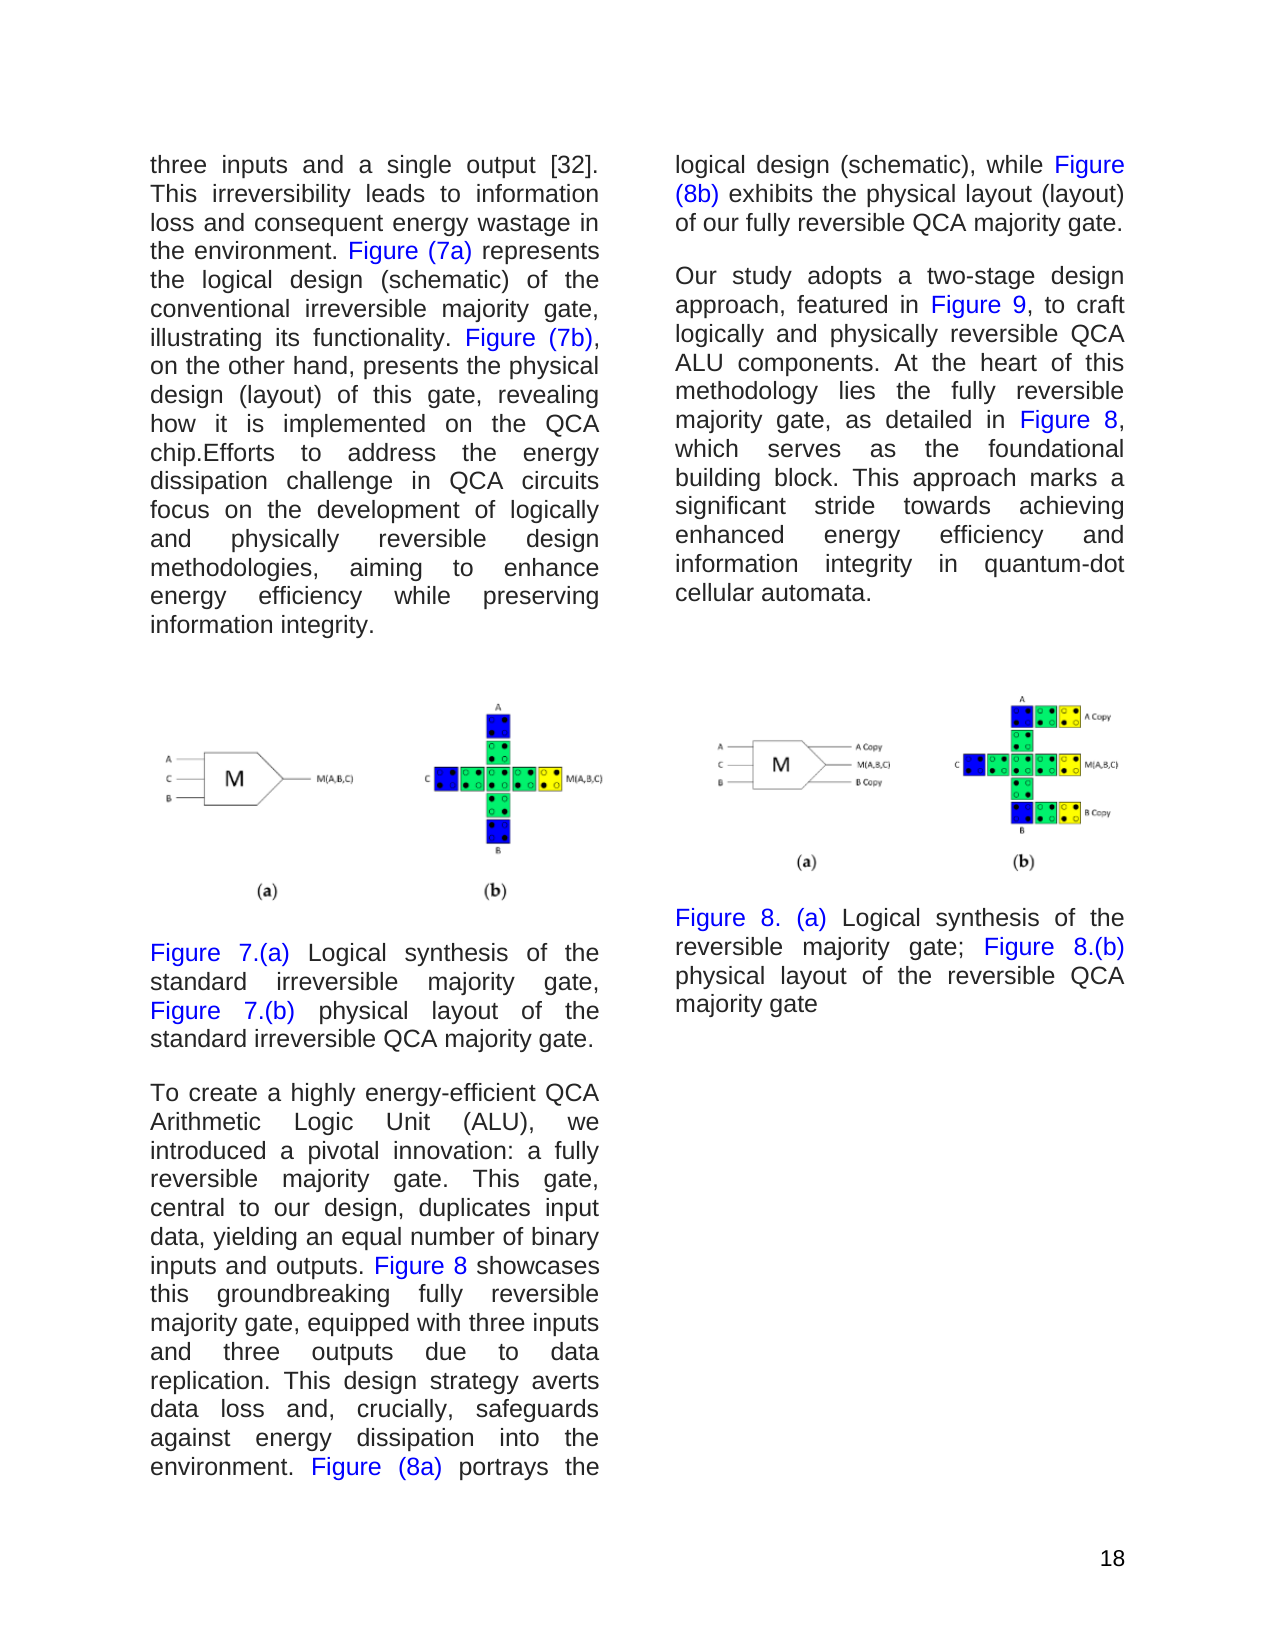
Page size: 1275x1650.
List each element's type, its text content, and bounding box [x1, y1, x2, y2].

text Figure 7.(a) Logical synthesis of the standard irreversible majority gate, Figure 7.(b) physical layout of the standard irreversible QCA majority gate. [150, 938, 600, 1053]
text Figure 8. (a) Logical synthesis of the reversible majority gate; Figure 8.(b) physical layout of the reversible QCA majority gate [675, 903, 1125, 1018]
picture [150, 690, 626, 914]
text To create a highly energy-efficient QCA Arithmetic Logic Unit (ALU), we introduced a pivotal innovation: a fully reversible majority gate. This gate, central to our design, duplicates input data, yielding an equal number of binary inputs and outputs. Figure 8 showcases this groundbreaking fully reversible majority gate, equipped with three inputs and three outputs due to data replication. This design strategy averts data loss and, crucially, safeguards against energy dissipation into the environment. Figure (8a) portrays the logical design (schematic), while Figure (8b) exhibits the physical layout (layout) of our fully reversible QCA majority gate. [150, 1078, 600, 1481]
text Our study adopts a two-stage design approach, featured in Figure 9, to craft logically and physically reversible QCA ALU components. At the heart of this methodology lies the fully reversible majority gate, as detailed in Figure 8, which serves as the foundational building block. This approach marks a significant stride towards achieving enhanced energy efficiency and information integrity in quantum-dot cellular automata. [675, 261, 1125, 606]
picture [675, 657, 1145, 879]
